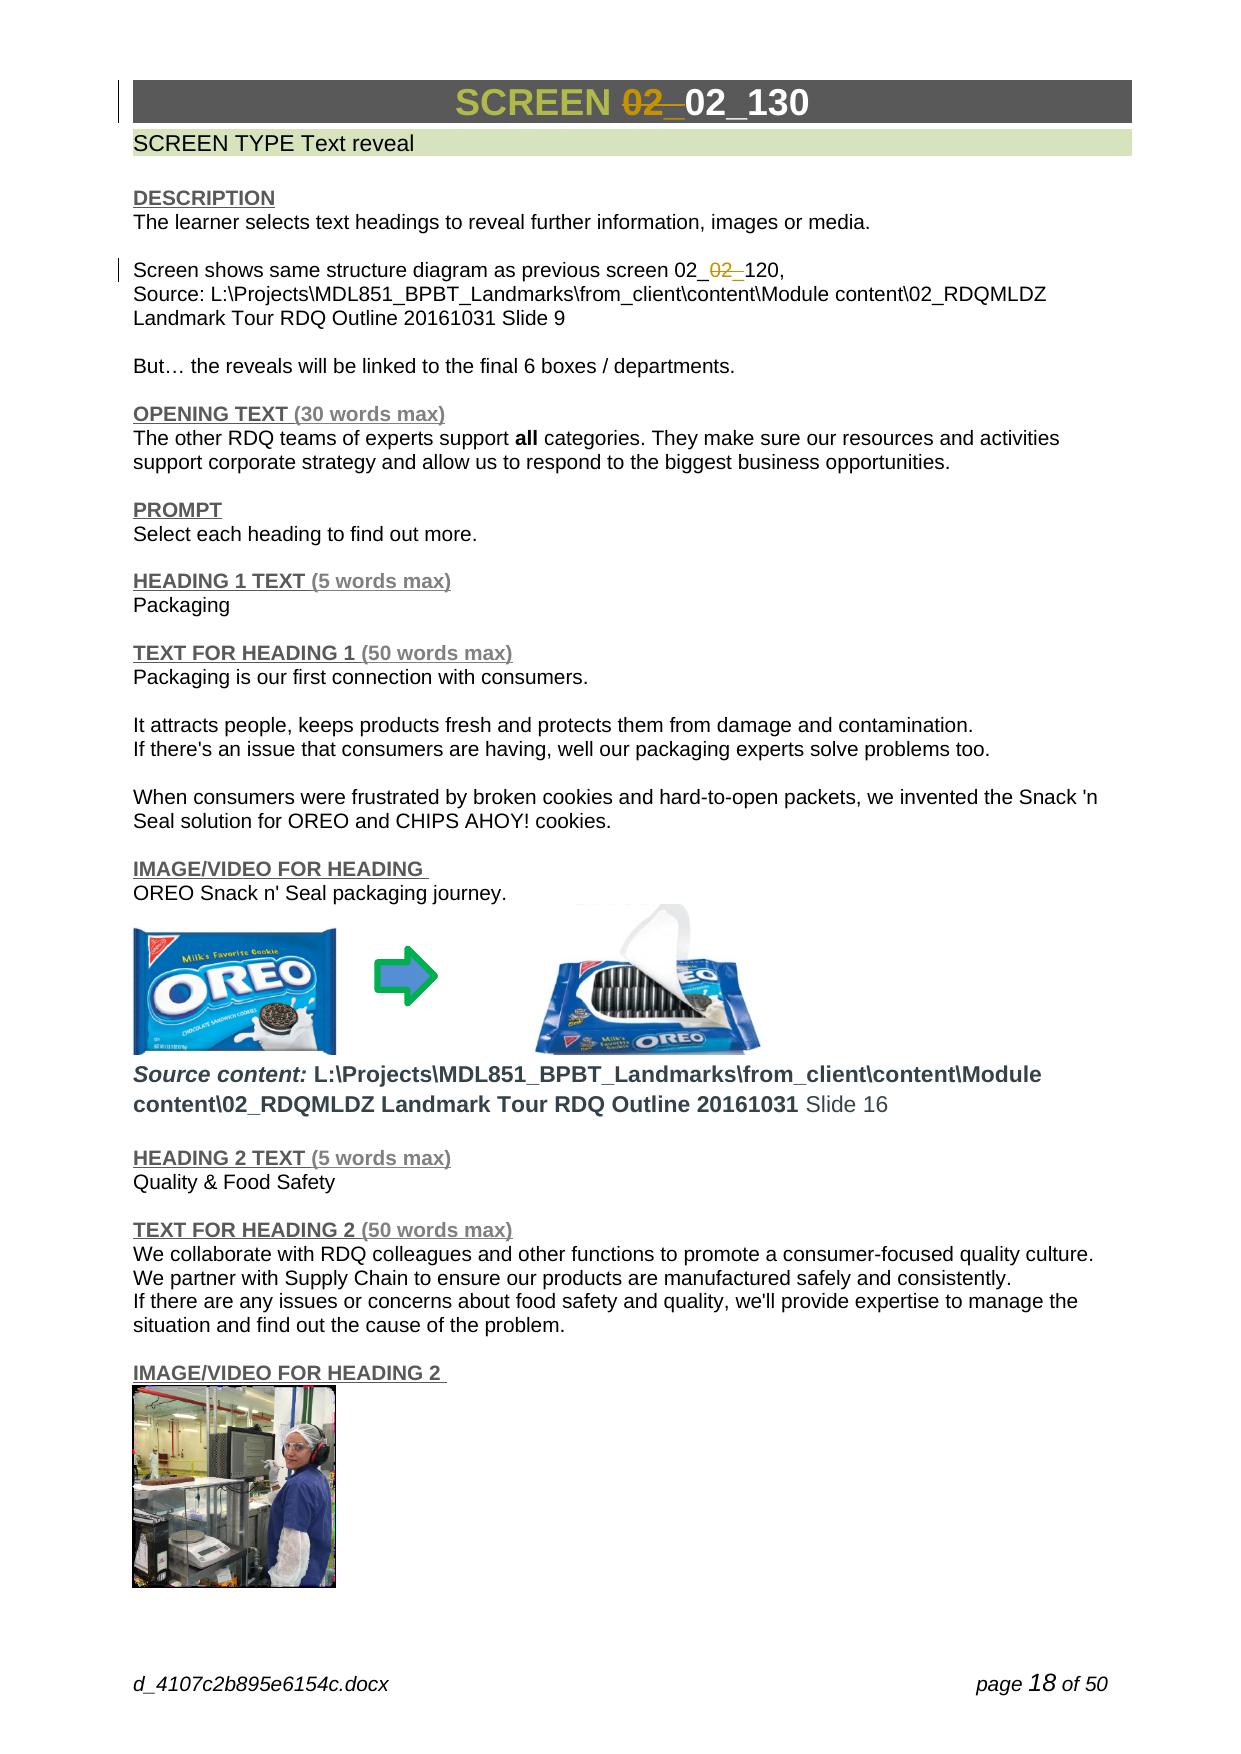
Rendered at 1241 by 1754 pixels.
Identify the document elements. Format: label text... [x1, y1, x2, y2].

text We partner with Supply Chain to ensure our products are manufactured safely and consistently. [133, 1265, 1132, 1289]
text Packaging [133, 593, 1132, 617]
text TEXT FOR HEADING 2 (50 words max) [133, 1217, 1132, 1241]
text Select each heading to find out more. [133, 521, 1132, 545]
text DESCRIPTION [133, 186, 1132, 210]
text The learner selects text headings to reveal further information, images or media. [133, 210, 1132, 234]
text SCREEN TYPE Text reveal [133, 129, 1132, 156]
text IMAGE/VIDEO FOR HEADING [133, 857, 1132, 881]
text Quality & Food Safety [133, 1169, 1132, 1193]
text We collaborate with RDQ colleagues and other functions to promote a consumer-focused quality culture. [133, 1241, 1132, 1265]
text Source content: L:\Projects\MDL851_BPBT_Landmarks\from_client\content\Module content\02_RDQMLDZ Landmark Tour RDQ Outline 20161031 Slide 16 [133, 1061, 1132, 1118]
text Screen shows same structure diagram as previous screen 02_120, [133, 258, 1132, 282]
text OPENING TEXT (30 words max) [133, 402, 1132, 426]
text OREO Snack n' Seal packaging journey. [133, 881, 1132, 905]
text IMAGE/VIDEO FOR HEADING 2 [133, 1361, 1132, 1385]
text The other RDQ teams of experts support all categories. They make sure our resources and activities support corporate strategy and allow us to respond to the biggest business opportunities. [133, 426, 1132, 473]
picture [132, 927, 337, 1055]
text If there are any issues or concerns about food safety and quality, we'll provide expertise to manage the situation and find out the cause of the problem. [133, 1289, 1132, 1337]
text It attracts people, keeps products fresh and protects them from damage and contamination. [133, 713, 1132, 737]
text PROMPT [133, 497, 1132, 521]
subtitle SCREEN 02_130 [133, 80, 1132, 123]
text HEADING 2 TEXT (5 words max) [133, 1146, 1132, 1169]
text Source: L:\Projects\MDL851_BPBT_Landmarks\from_client\content\Module content\02_RDQMLDZ Landmark Tour RDQ Outline 20161031 Slide 9 [133, 282, 1132, 330]
text But… the reveals will be linked to the final 6 boxes / departments. [133, 354, 1132, 378]
text TEXT FOR HEADING 1 (50 words max) [133, 641, 1132, 665]
picture [533, 904, 761, 1055]
text If there's an issue that consumers are having, well our packaging experts solve problems too. [133, 737, 1132, 761]
text Packaging is our first connection with consumers. [133, 665, 1132, 689]
text When consumers were frustrated by broken cookies and hard-to-open packets, we invented the Snack 'n Seal solution for OREO and CHIPS AHOY! cookies. [133, 785, 1132, 833]
text HEADING 1 TEXT (5 words max) [133, 569, 1132, 593]
picture [132, 1385, 336, 1588]
